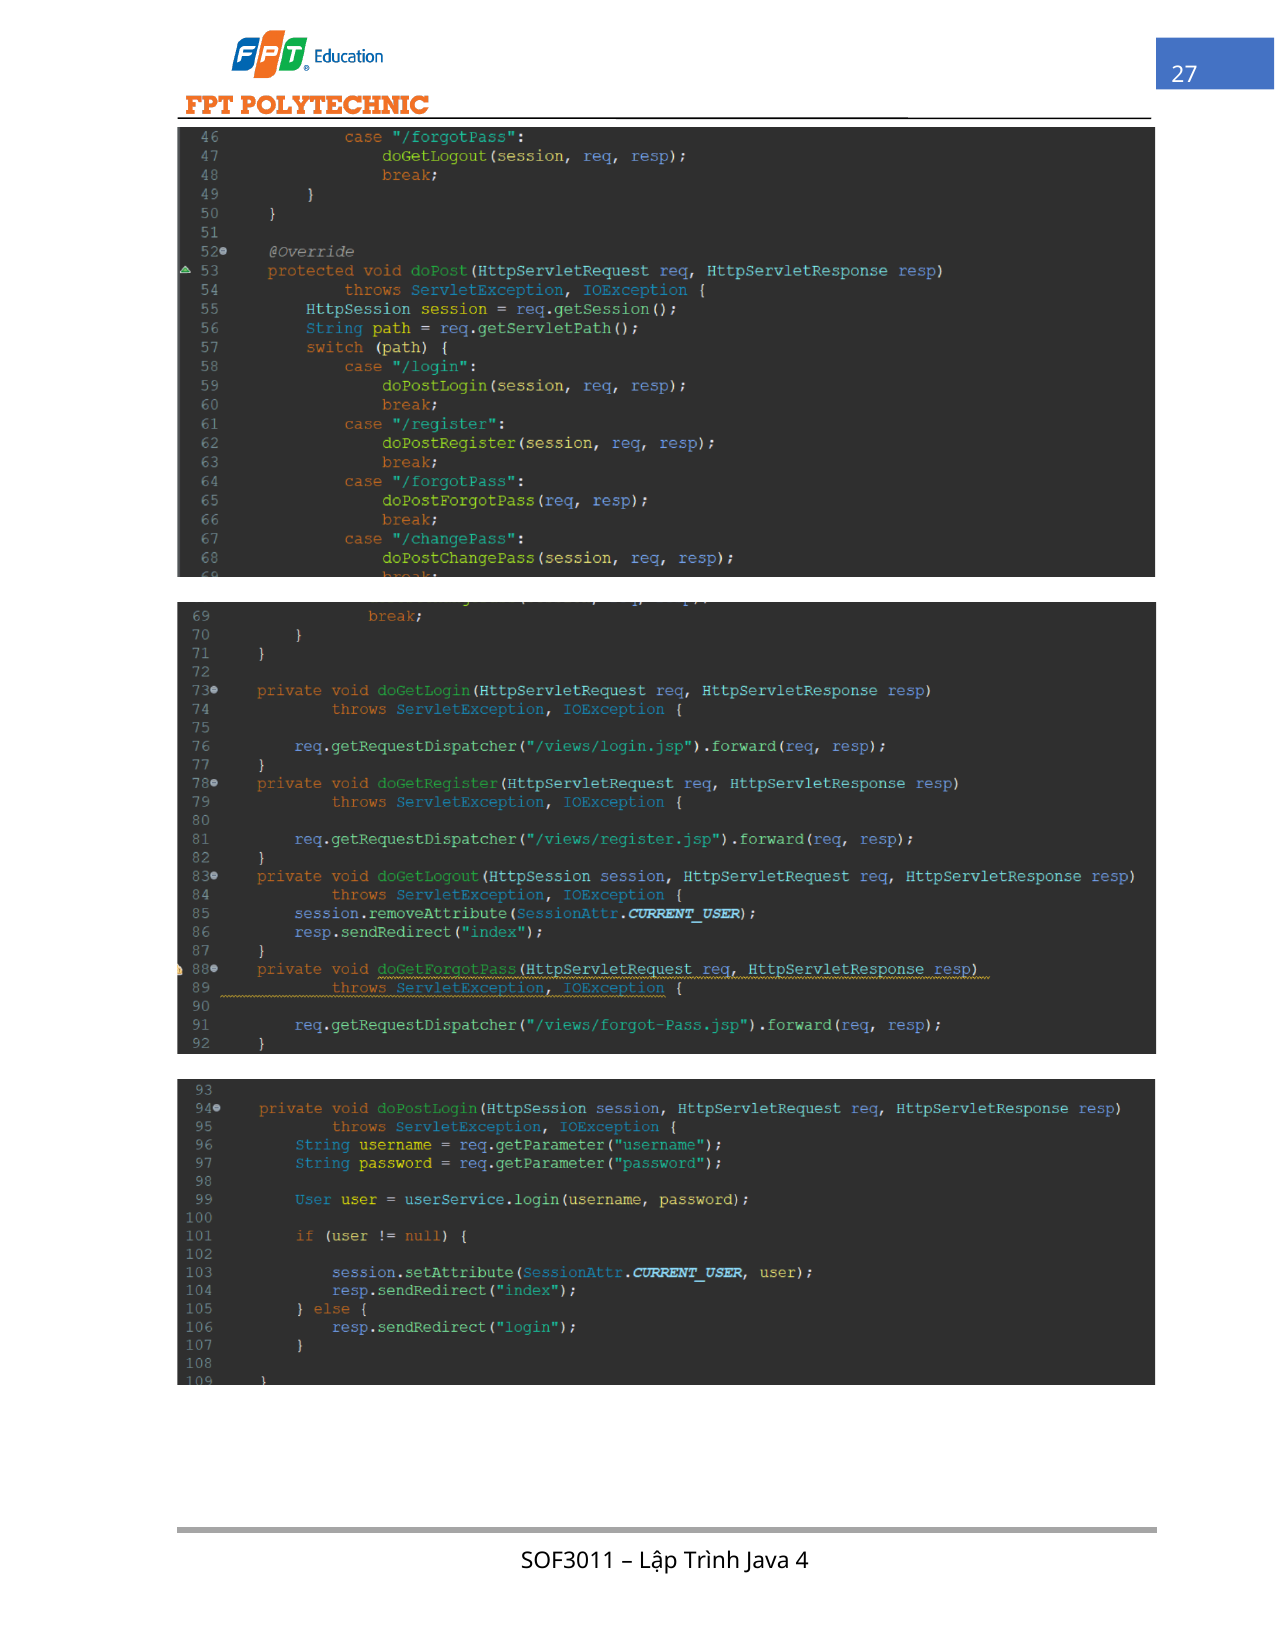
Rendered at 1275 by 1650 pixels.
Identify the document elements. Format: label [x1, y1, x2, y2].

picture [177, 602, 1157, 1054]
picture [177, 1079, 1156, 1385]
picture [177, 22, 437, 122]
picture [177, 127, 1156, 577]
